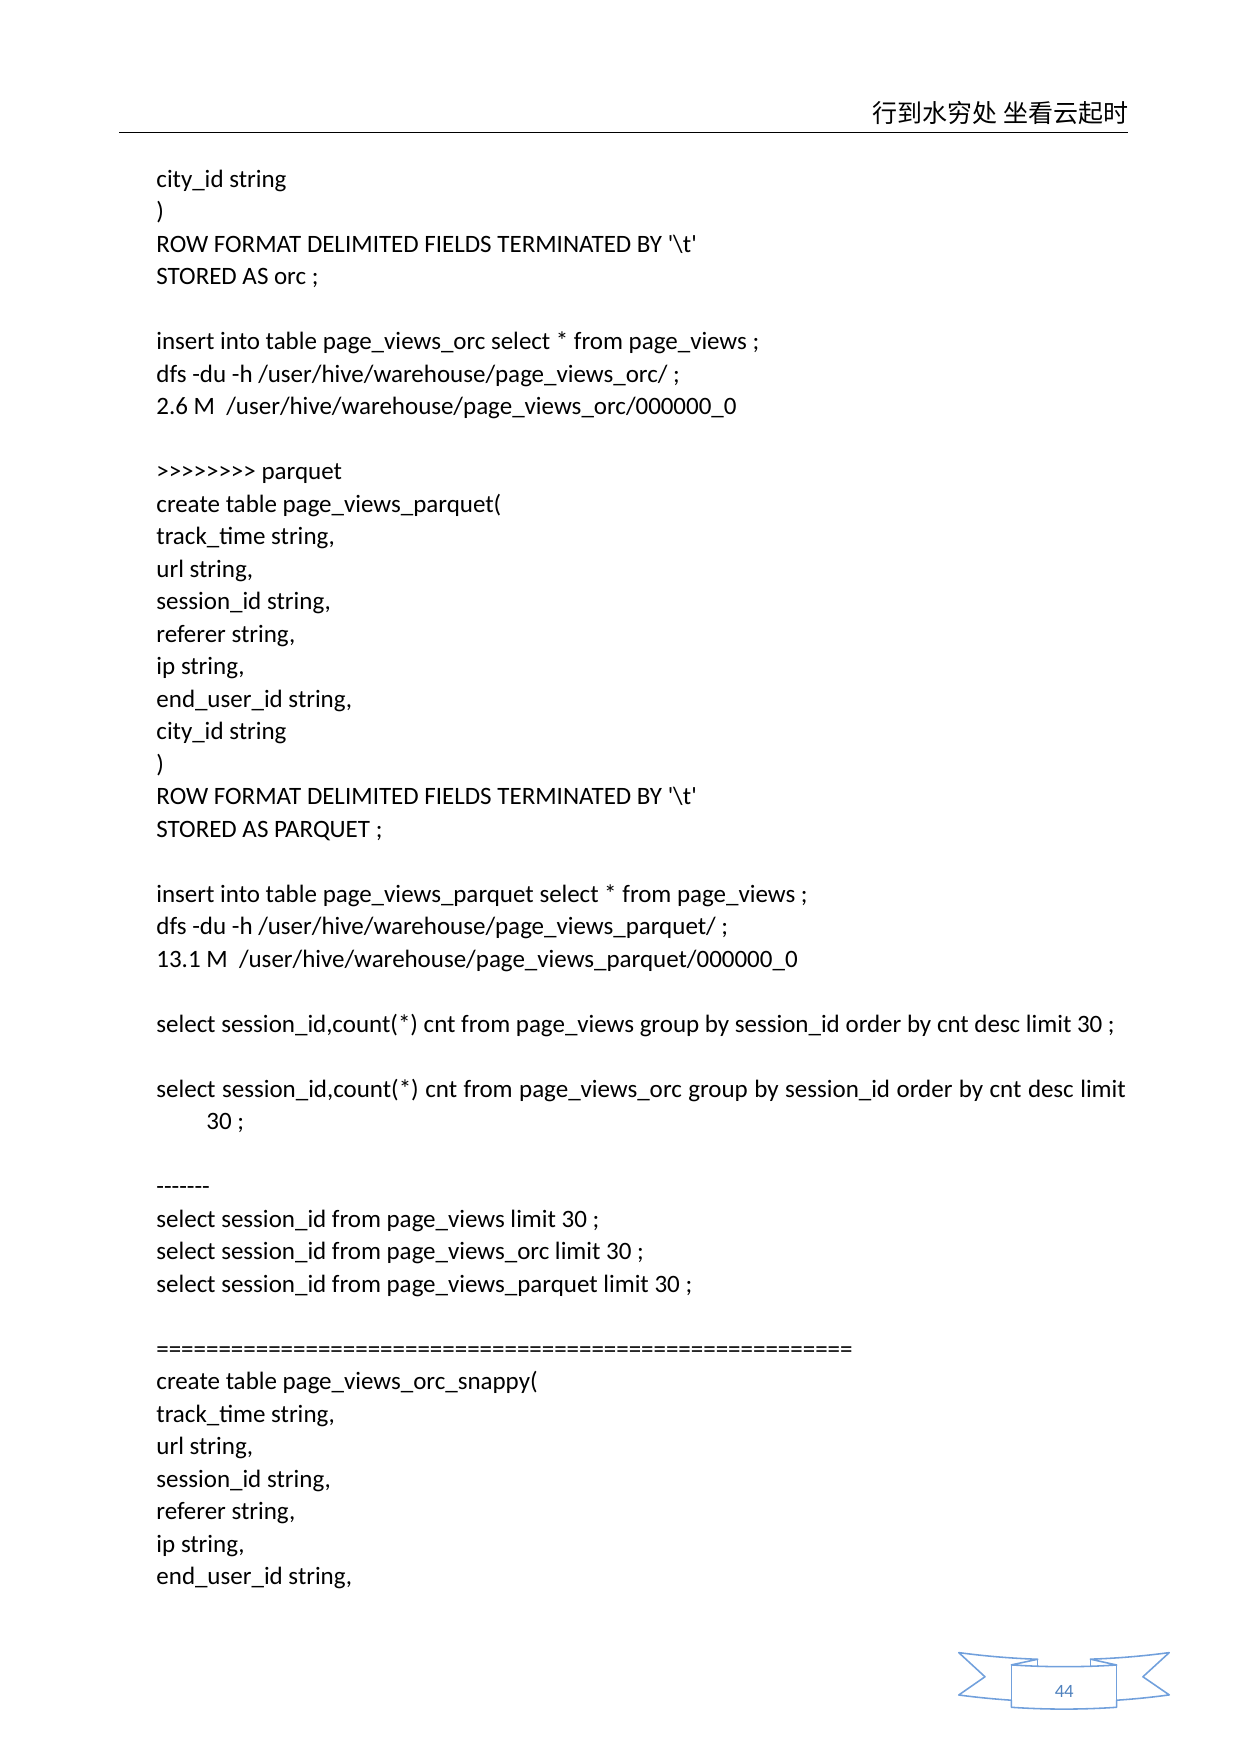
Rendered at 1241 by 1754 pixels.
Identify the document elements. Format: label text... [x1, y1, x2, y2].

text ) [156, 194, 1128, 227]
text ip string, [156, 1527, 1128, 1559]
text ======================================================== [156, 1332, 1128, 1364]
text insert into table page_views_orc select * from page_views ; [156, 324, 1128, 357]
text insert into table page_views_parquet select * from page_views ; [156, 877, 1128, 909]
text track_time string, [156, 519, 1128, 552]
text ROW FORMAT DELIMITED FIELDS TERMINATED BY '\t' [156, 779, 1128, 812]
text select session_id,count(*) cnt from page_views_orc group by session_id order by cnt desc limit 30 ; [156, 1072, 1128, 1137]
text ------- [156, 1169, 1128, 1202]
text city_id string [156, 162, 1128, 194]
text select session_id,count(*) cnt from page_views group by session_id order by cnt desc limit 30 ; [156, 1007, 1128, 1039]
text session_id string, [156, 1462, 1128, 1494]
text ROW FORMAT DELIMITED FIELDS TERMINATED BY '\t' [156, 227, 1128, 259]
text 13.1 M /user/hive/warehouse/page_views_parquet/000000_0 [156, 942, 1128, 974]
text city_id string [156, 714, 1128, 747]
text referer string, [156, 1494, 1128, 1527]
text session_id string, [156, 584, 1128, 617]
text url string, [156, 1429, 1128, 1462]
text select session_id from page_views limit 30 ; [156, 1202, 1128, 1234]
text >>>>>>>> parquet [156, 454, 1128, 487]
text ) [156, 747, 1128, 779]
text ip string, [156, 649, 1128, 682]
text create table page_views_orc_snappy( [156, 1364, 1128, 1397]
text referer string, [156, 617, 1128, 649]
text dfs -du -h /user/hive/warehouse/page_views_parquet/ ; [156, 909, 1128, 942]
text select session_id from page_views_parquet limit 30 ; [156, 1267, 1128, 1299]
text end_user_id string, [156, 1559, 1128, 1592]
text STORED AS PARQUET ; [156, 812, 1128, 844]
text track_time string, [156, 1397, 1128, 1429]
text dfs -du -h /user/hive/warehouse/page_views_orc/ ; [156, 357, 1128, 389]
text url string, [156, 552, 1128, 584]
text STORED AS orc ; [156, 259, 1128, 292]
text select session_id from page_views_orc limit 30 ; [156, 1234, 1128, 1267]
text create table page_views_parquet( [156, 487, 1128, 519]
text end_user_id string, [156, 682, 1128, 714]
text 2.6 M /user/hive/warehouse/page_views_orc/000000_0 [156, 389, 1128, 422]
